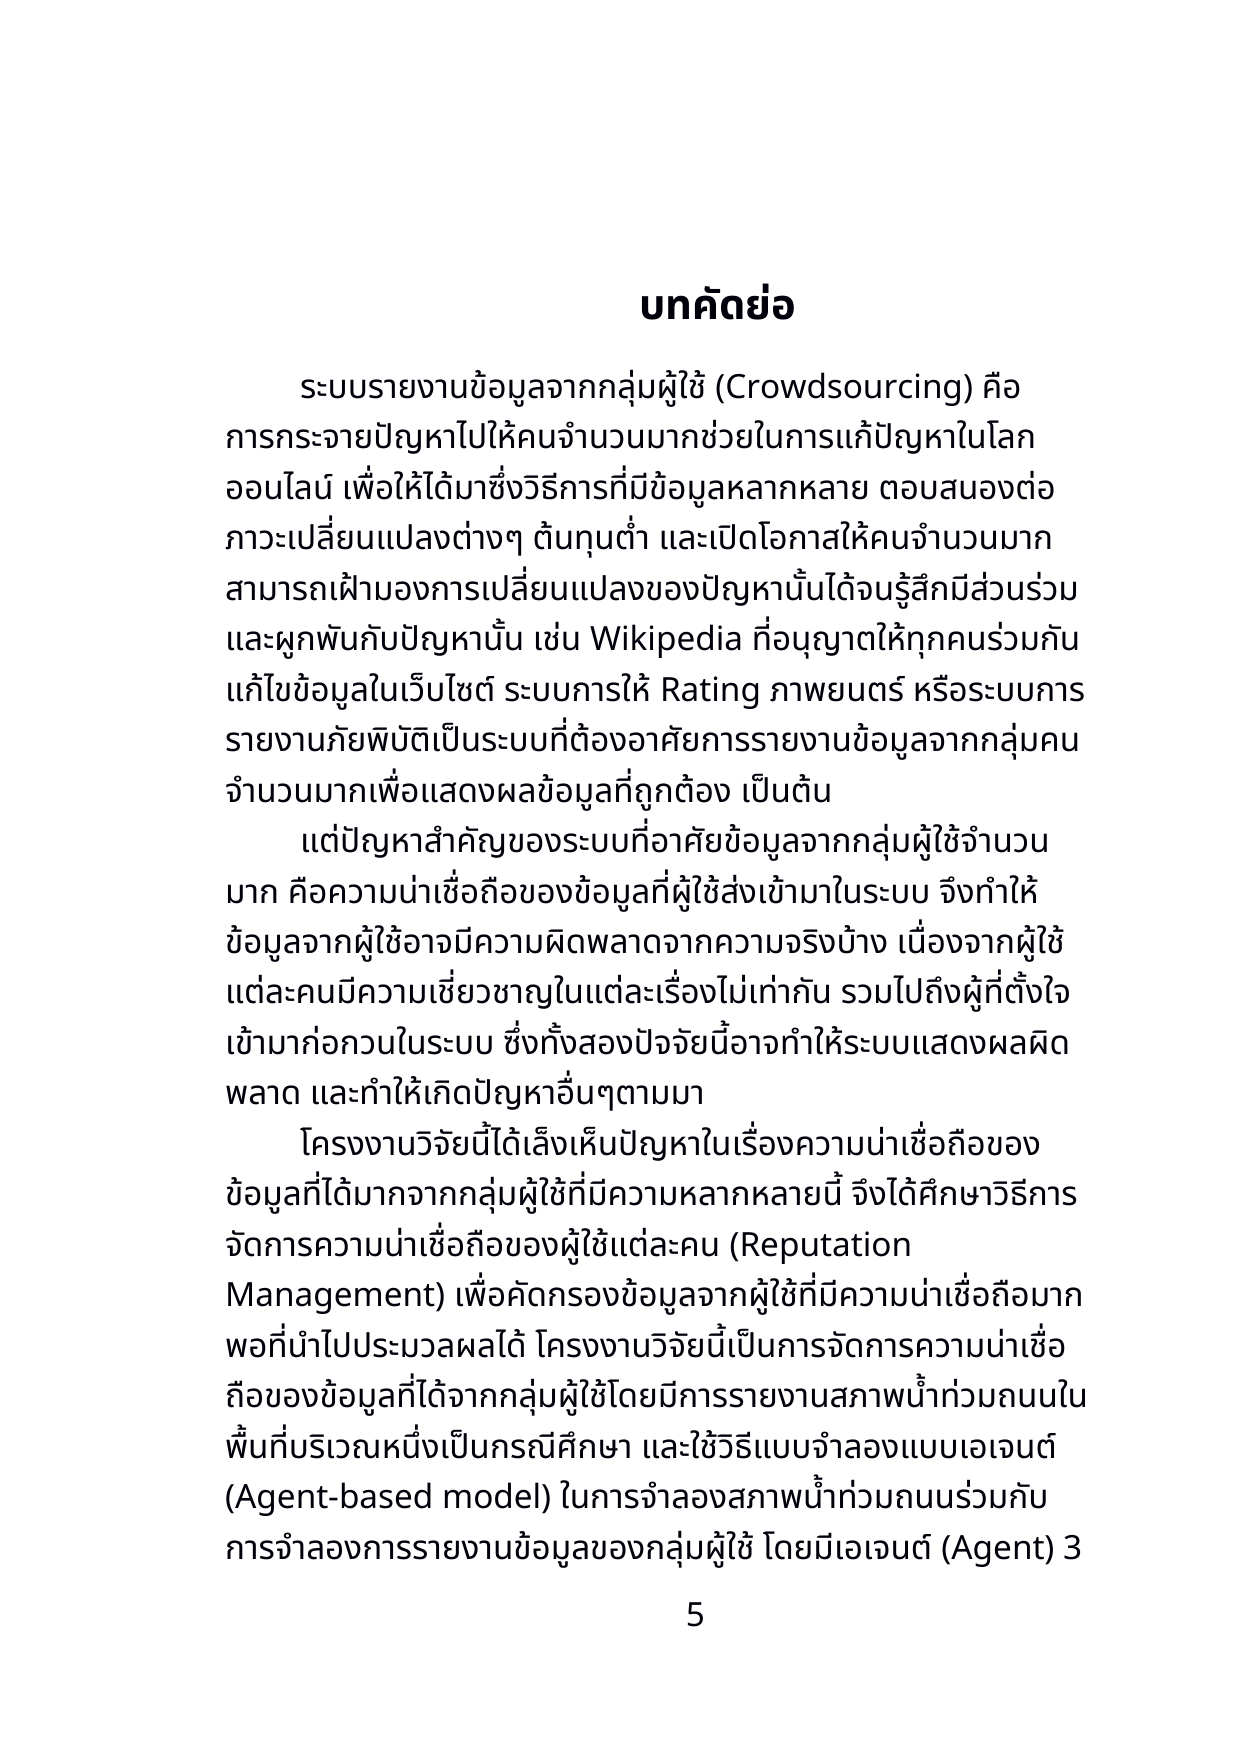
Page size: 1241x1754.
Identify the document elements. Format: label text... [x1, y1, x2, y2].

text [225, 1120, 1090, 1574]
subtitle บทคัดย่อ [270, 275, 1090, 338]
text ระบบรายงานข้อมูลจากกลุ่มผู้ใช้ (Crowdsourcing) คือ การกระจายปัญหาไปให้คนจำนวนมากช่วยในการแก้ปัญหาในโลกออนไลน์ เพื่อให้ได้มาซึ่งวิธีการที่มีข้อมูลหลากหลาย ตอบสนองต่อภาวะเปลี่ยนแปลงต่างๆ ต้นทุนต่ำ และเปิดโอกาสให้คนจำนวนมากสามารถเฝ้ามองการเปลี่ยนแปลงของปัญหานั้นได้จนรู้สึกมีส่วนร่วม และผูกพันกับปัญหานั้น เช่น Wikipedia ที่อนุญาตให้ทุกคนร่วมกันแก้ไขข้อมูลในเว็บไซต์ ระบบการให้ Rating ภาพยนตร์ หรือระบบการรายงานภัยพิบัติเป็นระบบที่ต้องอาศัยการรายงานข้อมูลจากกลุ่มคนจำนวนมากเพื่อแสดงผลข้อมูลที่ถูกต้อง เป็นต้น [225, 363, 1090, 817]
text แต่ปัญหาสำคัญของระบบที่อาศัยข้อมูลจากกลุ่มผู้ใช้จำนวนมาก คือความน่าเชื่อถือของข้อมูลที่ผู้ใช้ส่งเข้ามาในระบบ จึงทำให้ข้อมูลจากผู้ใช้อาจมีความผิดพลาดจากความจริงบ้าง เนื่องจากผู้ใช้แต่ละคนมีความเชี่ยวชาญในแต่ละเรื่องไม่เท่ากัน รวมไปถึงผู้ที่ตั้งใจเข้ามาก่อกวนในระบบ ซึ่งทั้งสองปัจจัยนี้อาจทำให้ระบบแสดงผลผิดพลาด และทำให้เกิดปัญหาอื่นๆตามมา [225, 817, 1090, 1120]
